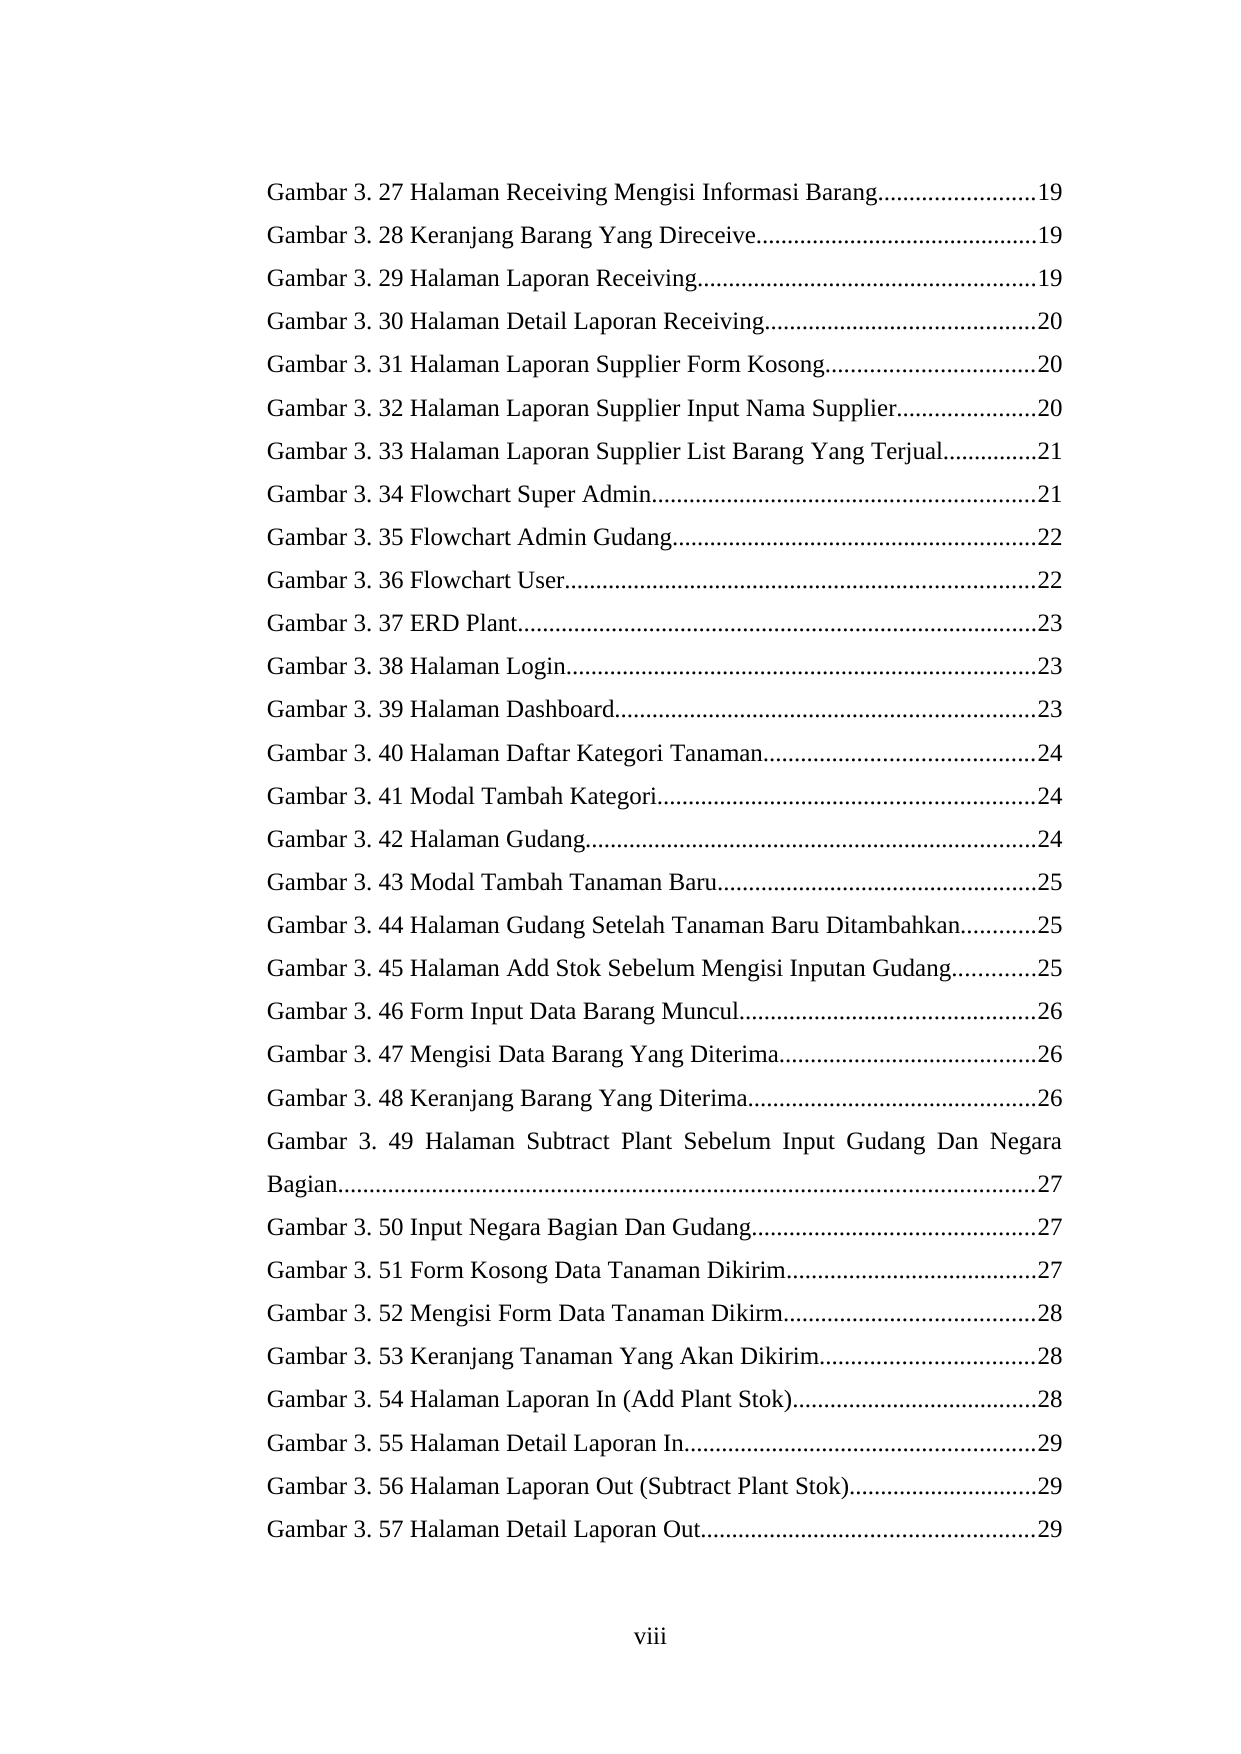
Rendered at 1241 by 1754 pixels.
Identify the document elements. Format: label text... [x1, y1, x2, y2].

text Gambar 3. 50 Input Negara Bagian Dan Gudang 27 [267, 1212, 1063, 1241]
text Gambar 3. 29 Halaman Laporan Receiving 19 [267, 263, 1063, 292]
text Gambar 3. 37 ERD Plant 23 [267, 608, 1063, 637]
text Gambar 3. 47 Mengisi Data Barang Yang Diterima 26 [267, 1039, 1063, 1068]
text Gambar 3. 31 Halaman Laporan Supplier Form Kosong 20 [267, 349, 1063, 378]
text Gambar 3. 41 Modal Tambah Kategori 24 [267, 781, 1063, 809]
text Gambar 3. 39 Halaman Dashboard 23 [267, 694, 1063, 723]
text Gambar 3. 57 Halaman Detail Laporan Out 29 [267, 1514, 1063, 1543]
text Gambar 3. 33 Halaman Laporan Supplier List Barang Yang Terjual 21 [267, 436, 1063, 464]
text Gambar 3. 52 Mengisi Form Data Tanaman Dikirm 28 [267, 1298, 1063, 1327]
text Gambar 3. 27 Halaman Receiving Mengisi Informasi Barang 19 [267, 177, 1063, 206]
text Gambar 3. 53 Keranjang Tanaman Yang Akan Dikirim 28 [267, 1341, 1063, 1370]
text Gambar 3. 54 Halaman Laporan In (Add Plant Stok) 28 [267, 1384, 1063, 1413]
text Gambar 3. 55 Halaman Detail Laporan In 29 [267, 1428, 1063, 1456]
text Gambar 3. 43 Modal Tambah Tanaman Baru 25 [267, 867, 1063, 896]
text Gambar 3. 56 Halaman Laporan Out (Subtract Plant Stok) 29 [267, 1471, 1063, 1499]
text Gambar 3. 44 Halaman Gudang Setelah Tanaman Baru Ditambahkan 25 [267, 910, 1063, 939]
text Gambar 3. 38 Halaman Login 23 [267, 651, 1063, 680]
text Gambar 3. 34 Flowchart Super Admin 21 [267, 479, 1063, 508]
text Gambar 3. 36 Flowchart User 22 [267, 565, 1063, 594]
text Gambar 3. 40 Halaman Daftar Kategori Tanaman 24 [267, 738, 1063, 766]
text Gambar 3. 32 Halaman Laporan Supplier Input Nama Supplier 20 [267, 393, 1063, 421]
text Gambar 3. 30 Halaman Detail Laporan Receiving 20 [267, 306, 1063, 335]
text Gambar 3. 48 Keranjang Barang Yang Diterima 26 [267, 1083, 1063, 1111]
text Gambar 3. 46 Form Input Data Barang Muncul 26 [267, 996, 1063, 1025]
text Gambar 3. 42 Halaman Gudang 24 [267, 824, 1063, 853]
text Gambar 3. 28 Keranjang Barang Yang Direceive 19 [267, 220, 1063, 249]
text Gambar 3. 35 Flowchart Admin Gudang 22 [267, 522, 1063, 551]
text Gambar 3. 49 Halaman Subtract Plant Sebelum Input Gudang Dan Negara Bagian 27 [267, 1126, 1063, 1198]
text Gambar 3. 45 Halaman Add Stok Sebelum Mengisi Inputan Gudang 25 [267, 953, 1063, 982]
text Gambar 3. 51 Form Kosong Data Tanaman Dikirim 27 [267, 1255, 1063, 1284]
